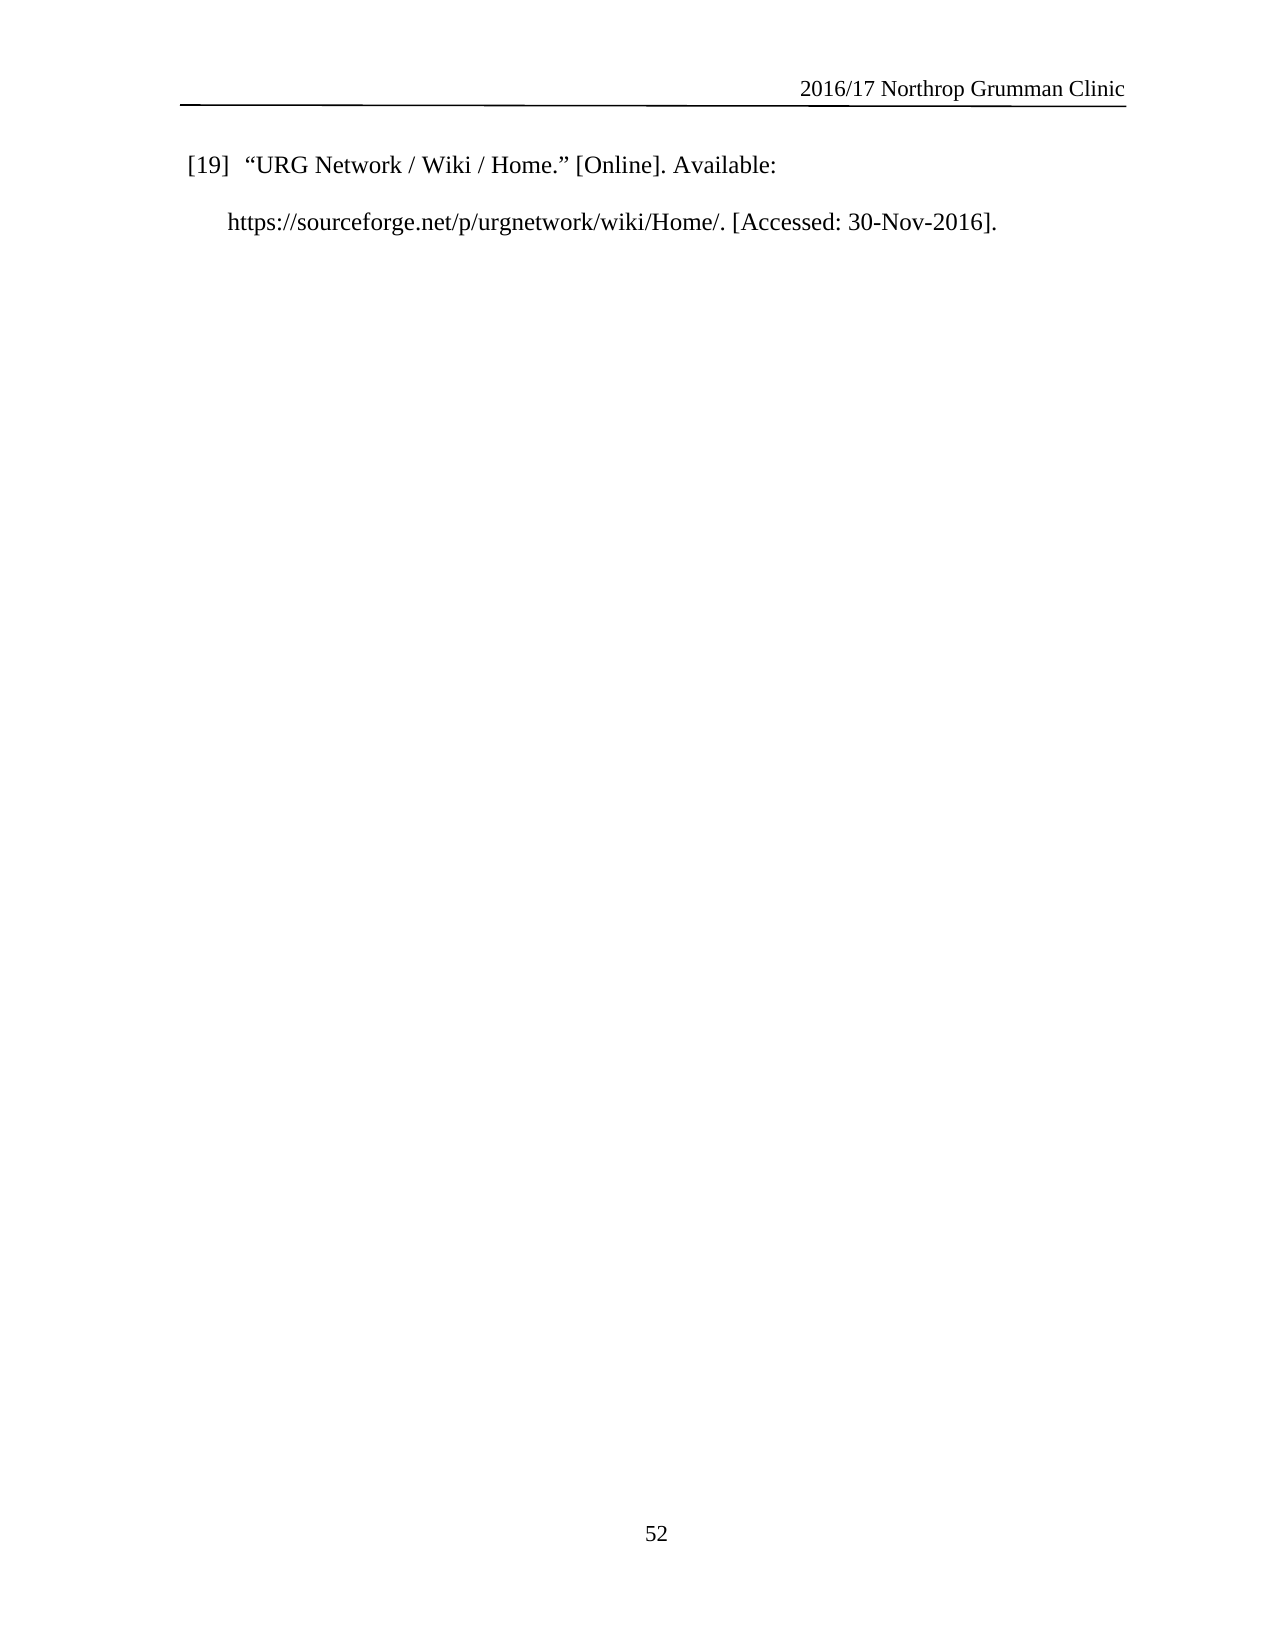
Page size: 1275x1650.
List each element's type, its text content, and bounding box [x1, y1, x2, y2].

text [19] “URG Network / Wiki / Home.” [Online]. Available: https://sourceforge.net/p/urgnetwork/wiki/Home/. [Accessed: 30-Nov-2016]. [187, 150, 1125, 236]
